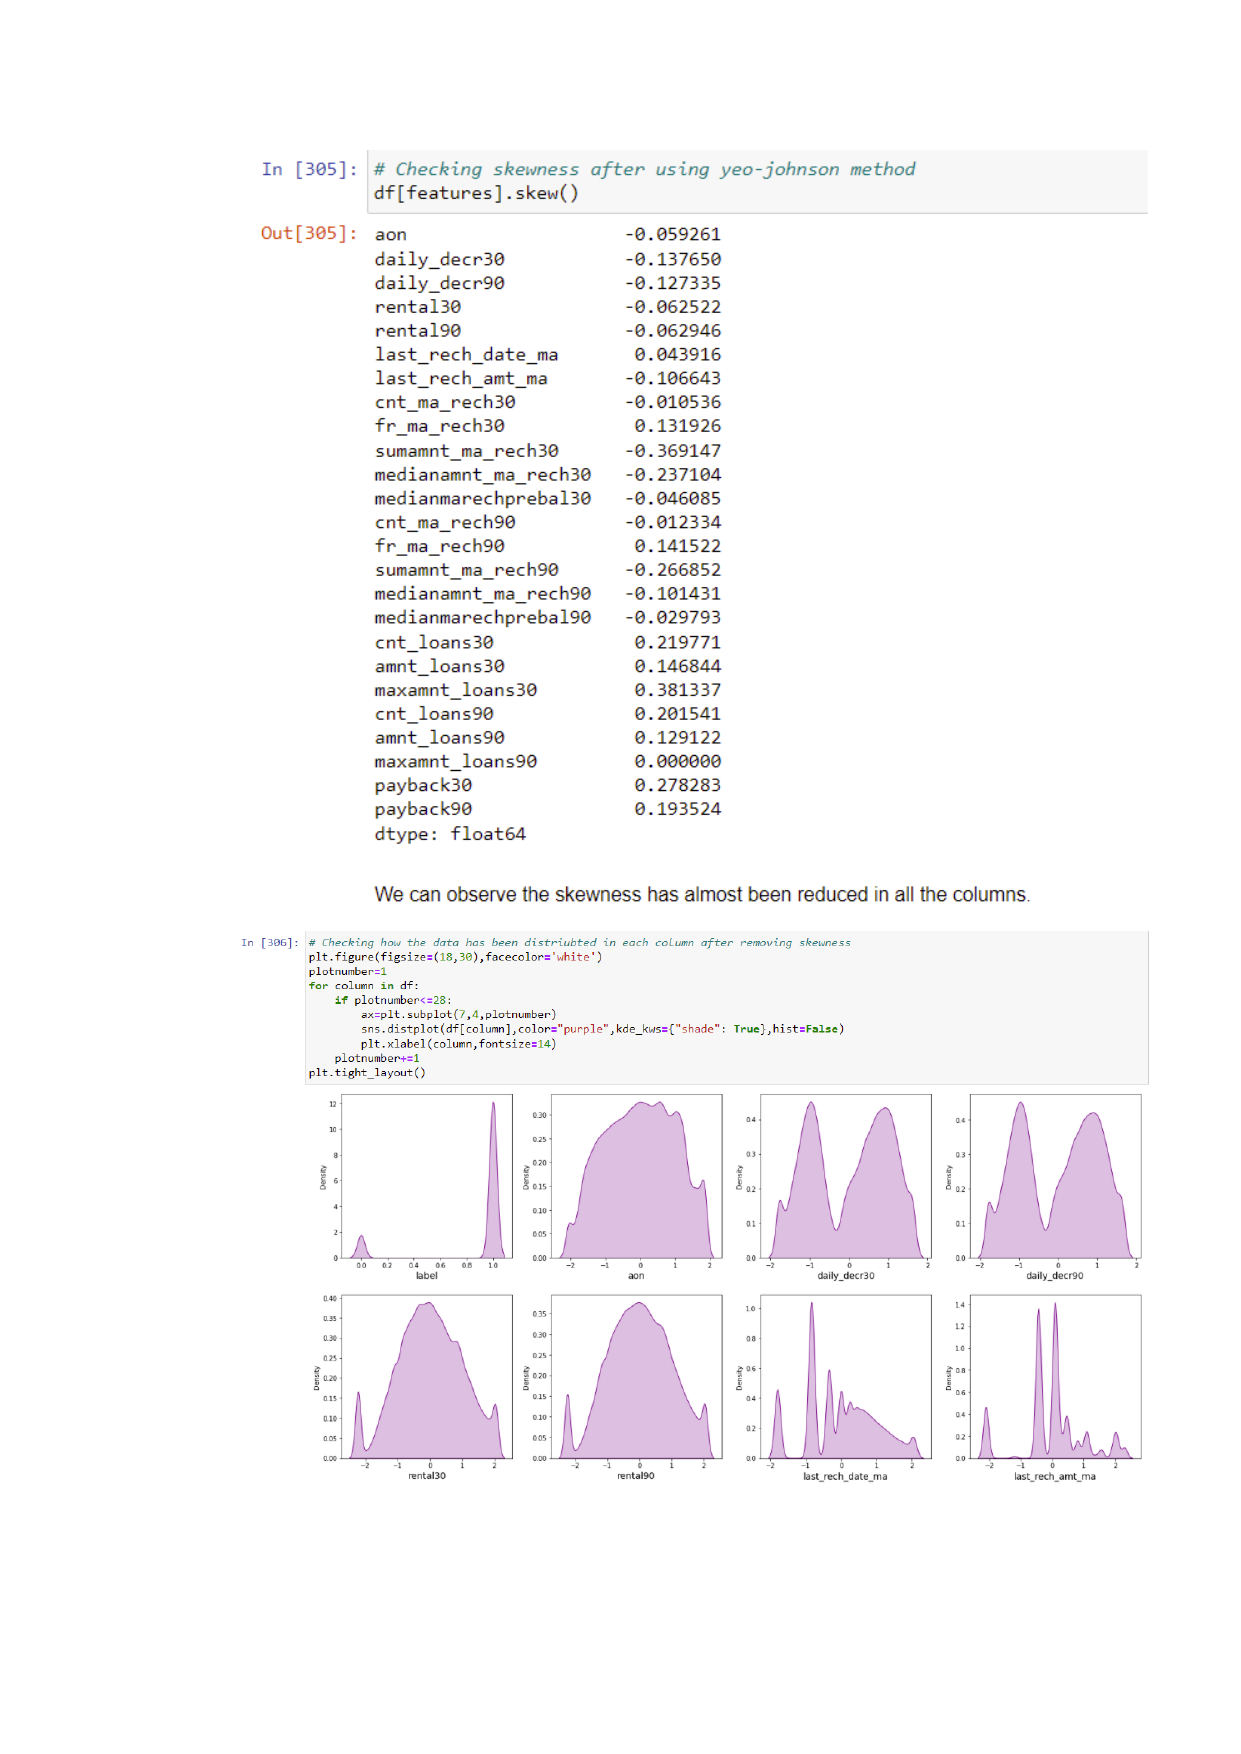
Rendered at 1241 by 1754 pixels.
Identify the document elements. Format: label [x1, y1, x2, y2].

picture [222, 150, 1148, 929]
picture [222, 931, 1166, 1487]
